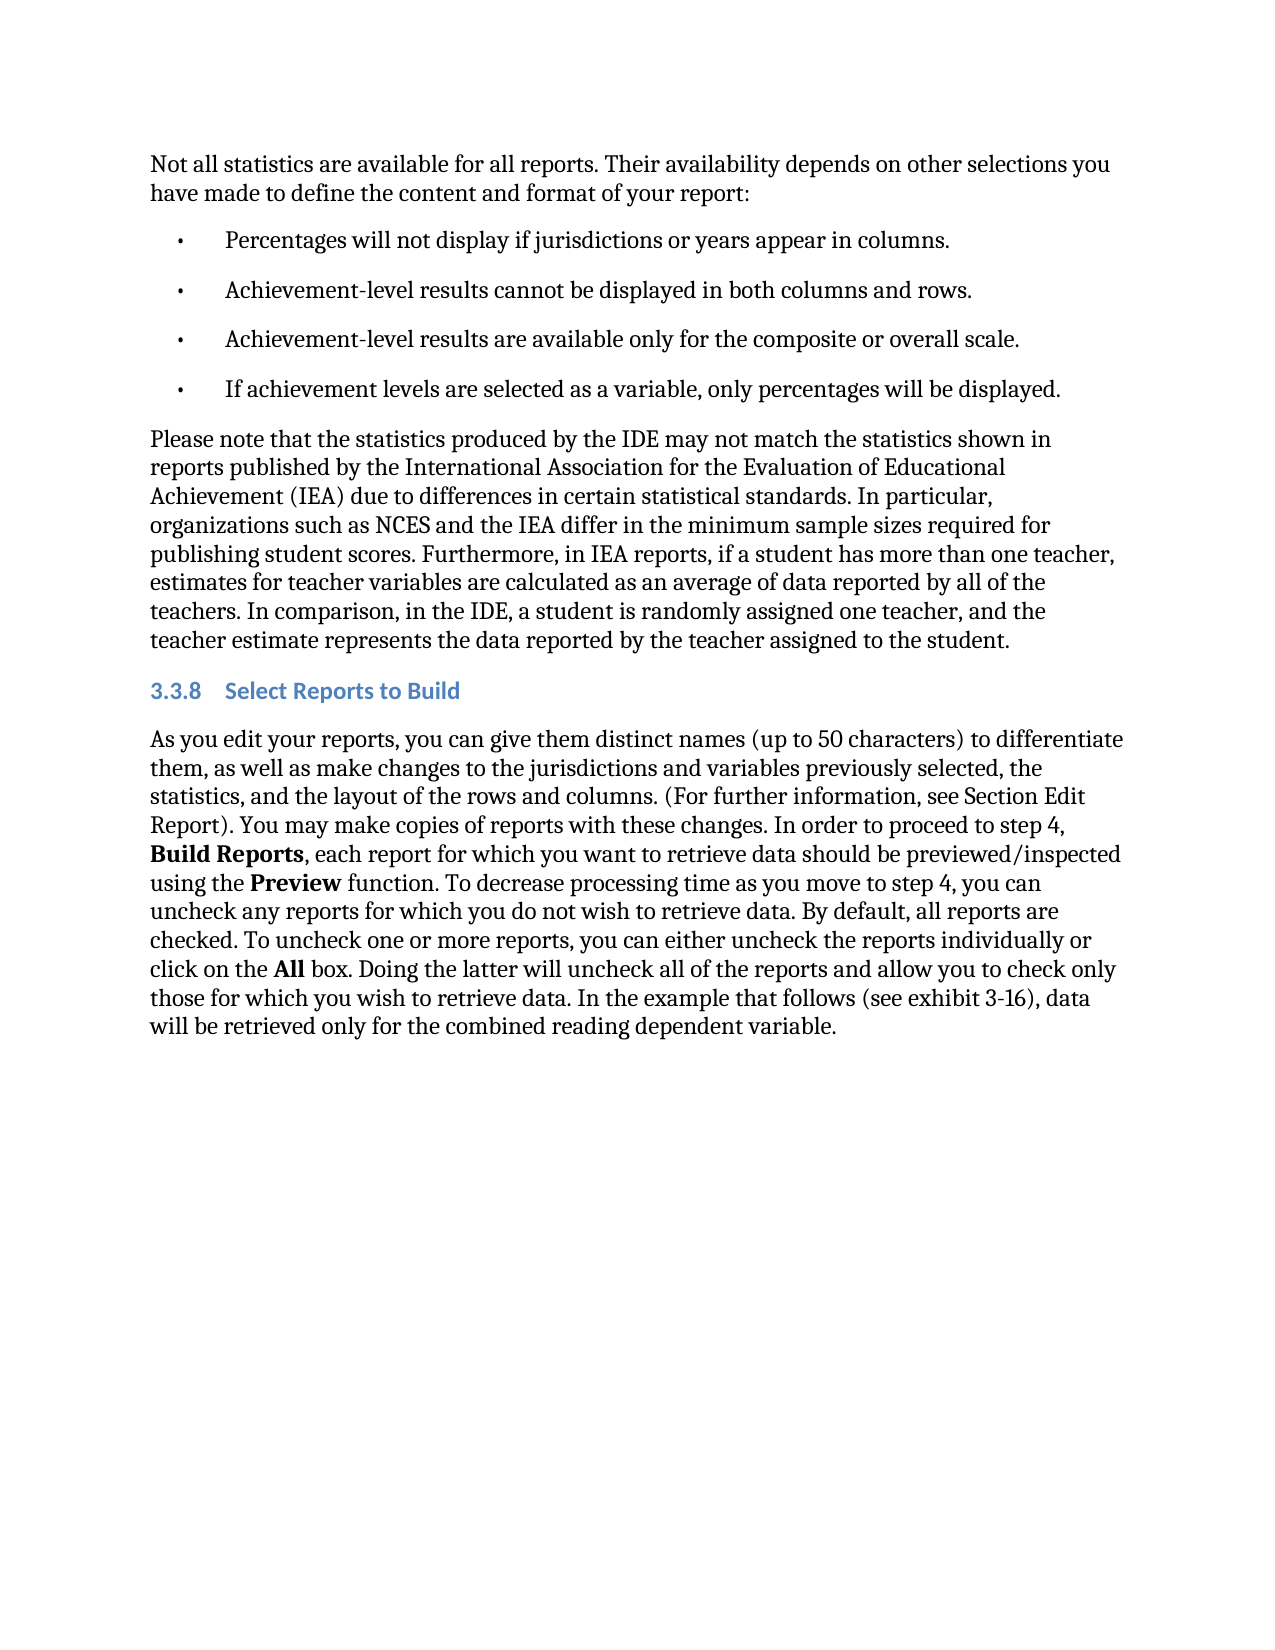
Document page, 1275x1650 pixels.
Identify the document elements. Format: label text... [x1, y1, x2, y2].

list Achievement-level results are available only for the composite or overall scale. [175, 325, 1125, 354]
list Achievement-level results cannot be displayed in both columns and rows. [175, 276, 1125, 304]
subtitle 3.3.8 Select Reports to Build [150, 675, 1125, 706]
list If achievement levels are selected as a variable, only percentages will be displayed. [175, 375, 1125, 404]
text Please note that the statistics produced by the IDE may not match the statistics shown in reports published by the International Association for the Evaluation of Educational Achievement (IEA) due to differences in certain statistical standards. In particular, organizations such as NCES and the IEA differ in the minimum sample sizes required for publishing student scores. Furthermore, in IEA reports, if a student has more than one teacher, estimates for teacher variables are calculated as an average of data reported by all of the teachers. In comparison, in the IDE, a student is randomly assigned one teacher, and the teacher estimate represents the data reported by the teacher assigned to the student. [150, 424, 1125, 654]
text Not all statistics are available for all reports. Their availability depends on other selections you have made to define the content and format of your report: [150, 150, 1125, 207]
list Percentages will not display if jurisdictions or years appear in columns. [175, 226, 1125, 255]
text As you edit your reports, you can give them distinct names (up to 50 characters) to differentiate them, as well as make changes to the jurisdictions and variables previously selected, the statistics, and the layout of the rows and columns. (For further information, see Section Edit Report). You may make copies of reports with these changes. In order to proceed to step 4, Build Reports, each report for which you want to retrieve data should be previewed/inspected using the Preview function. To decrease processing time as you move to step 4, you can uncheck any reports for which you do not wish to retrieve data. By default, all reports are checked. To uncheck one or more reports, you can either uncheck the reports individually or click on the All box. Doing the latter will uncheck all of the reports and allow you to check only those for which you wish to retrieve data. In the example that follows (see exhibit 3-16), data will be retrieved only for the combined reading dependent variable. [150, 725, 1125, 1041]
